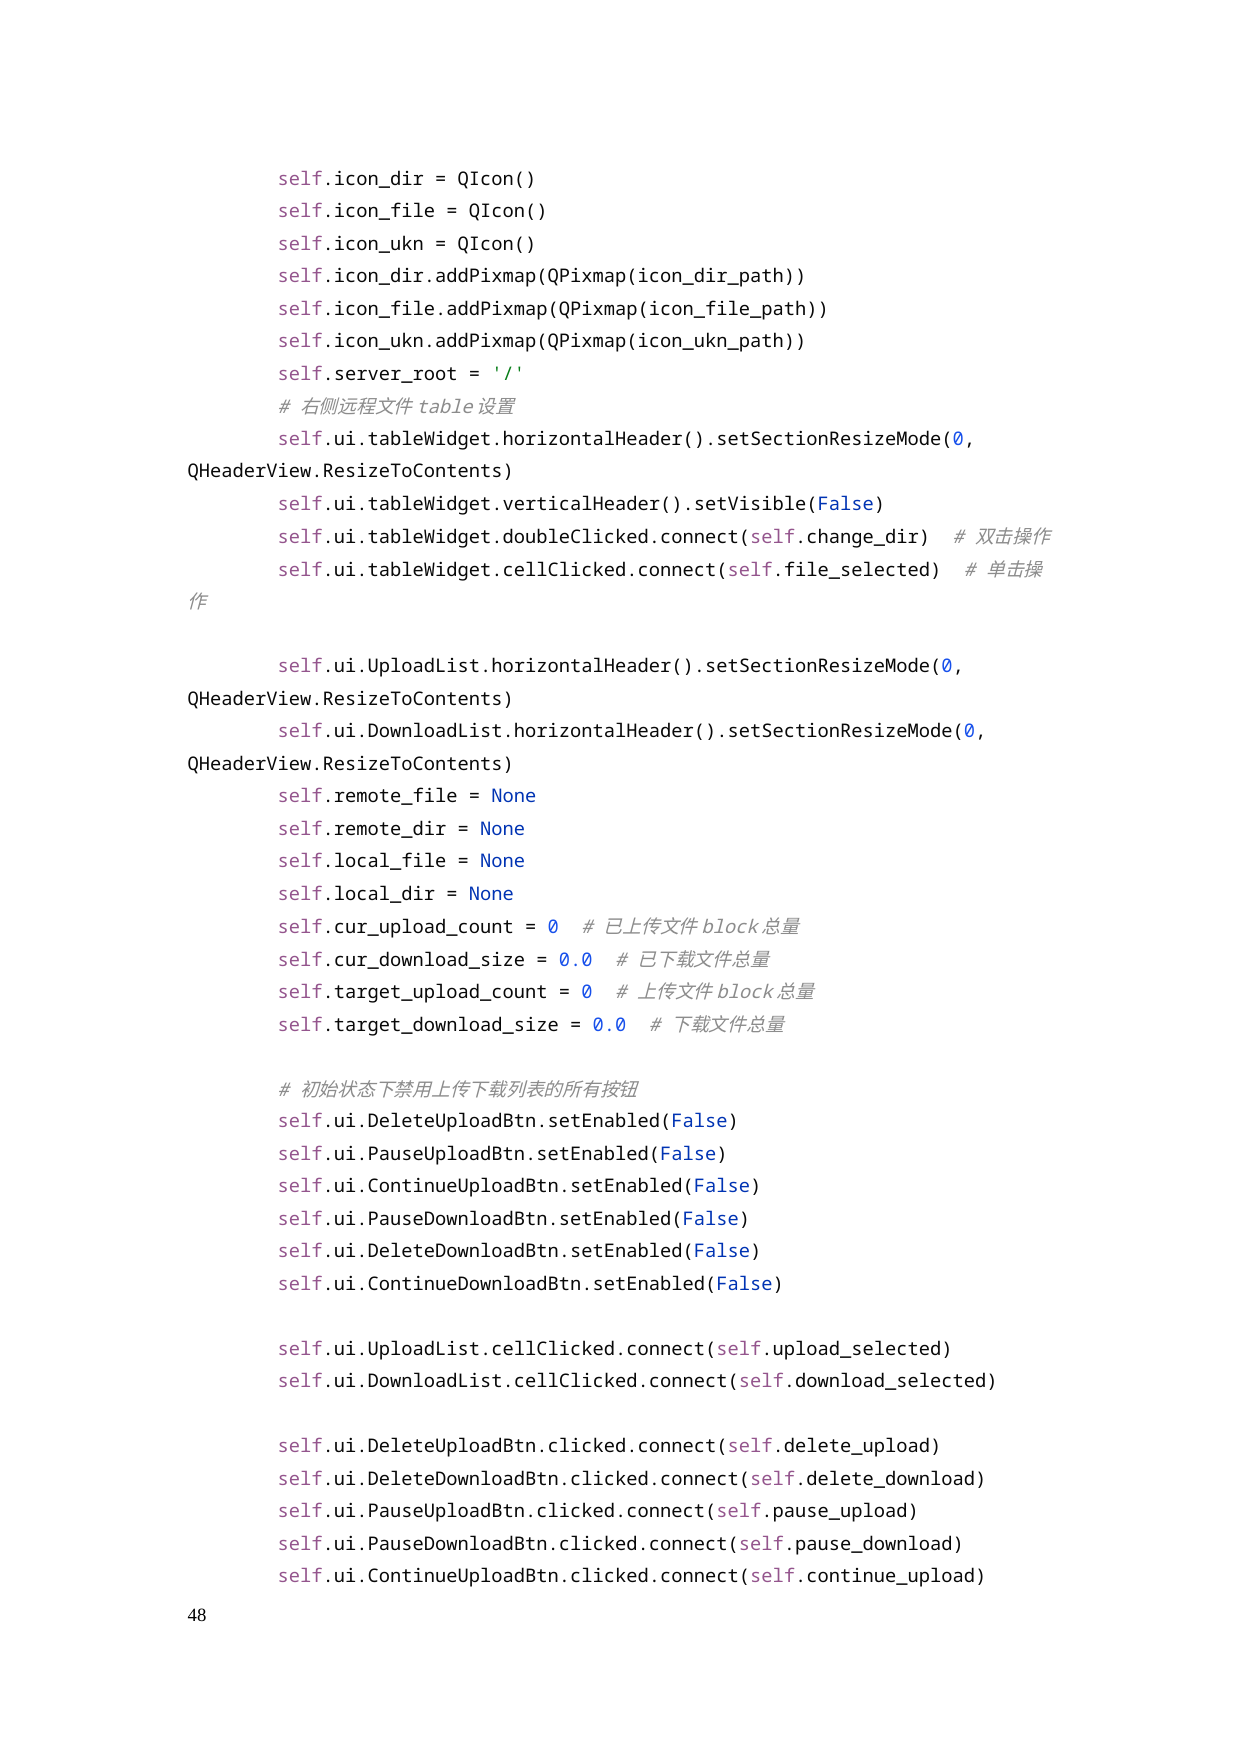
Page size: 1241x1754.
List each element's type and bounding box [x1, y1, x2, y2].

text [187, 162, 1053, 1592]
